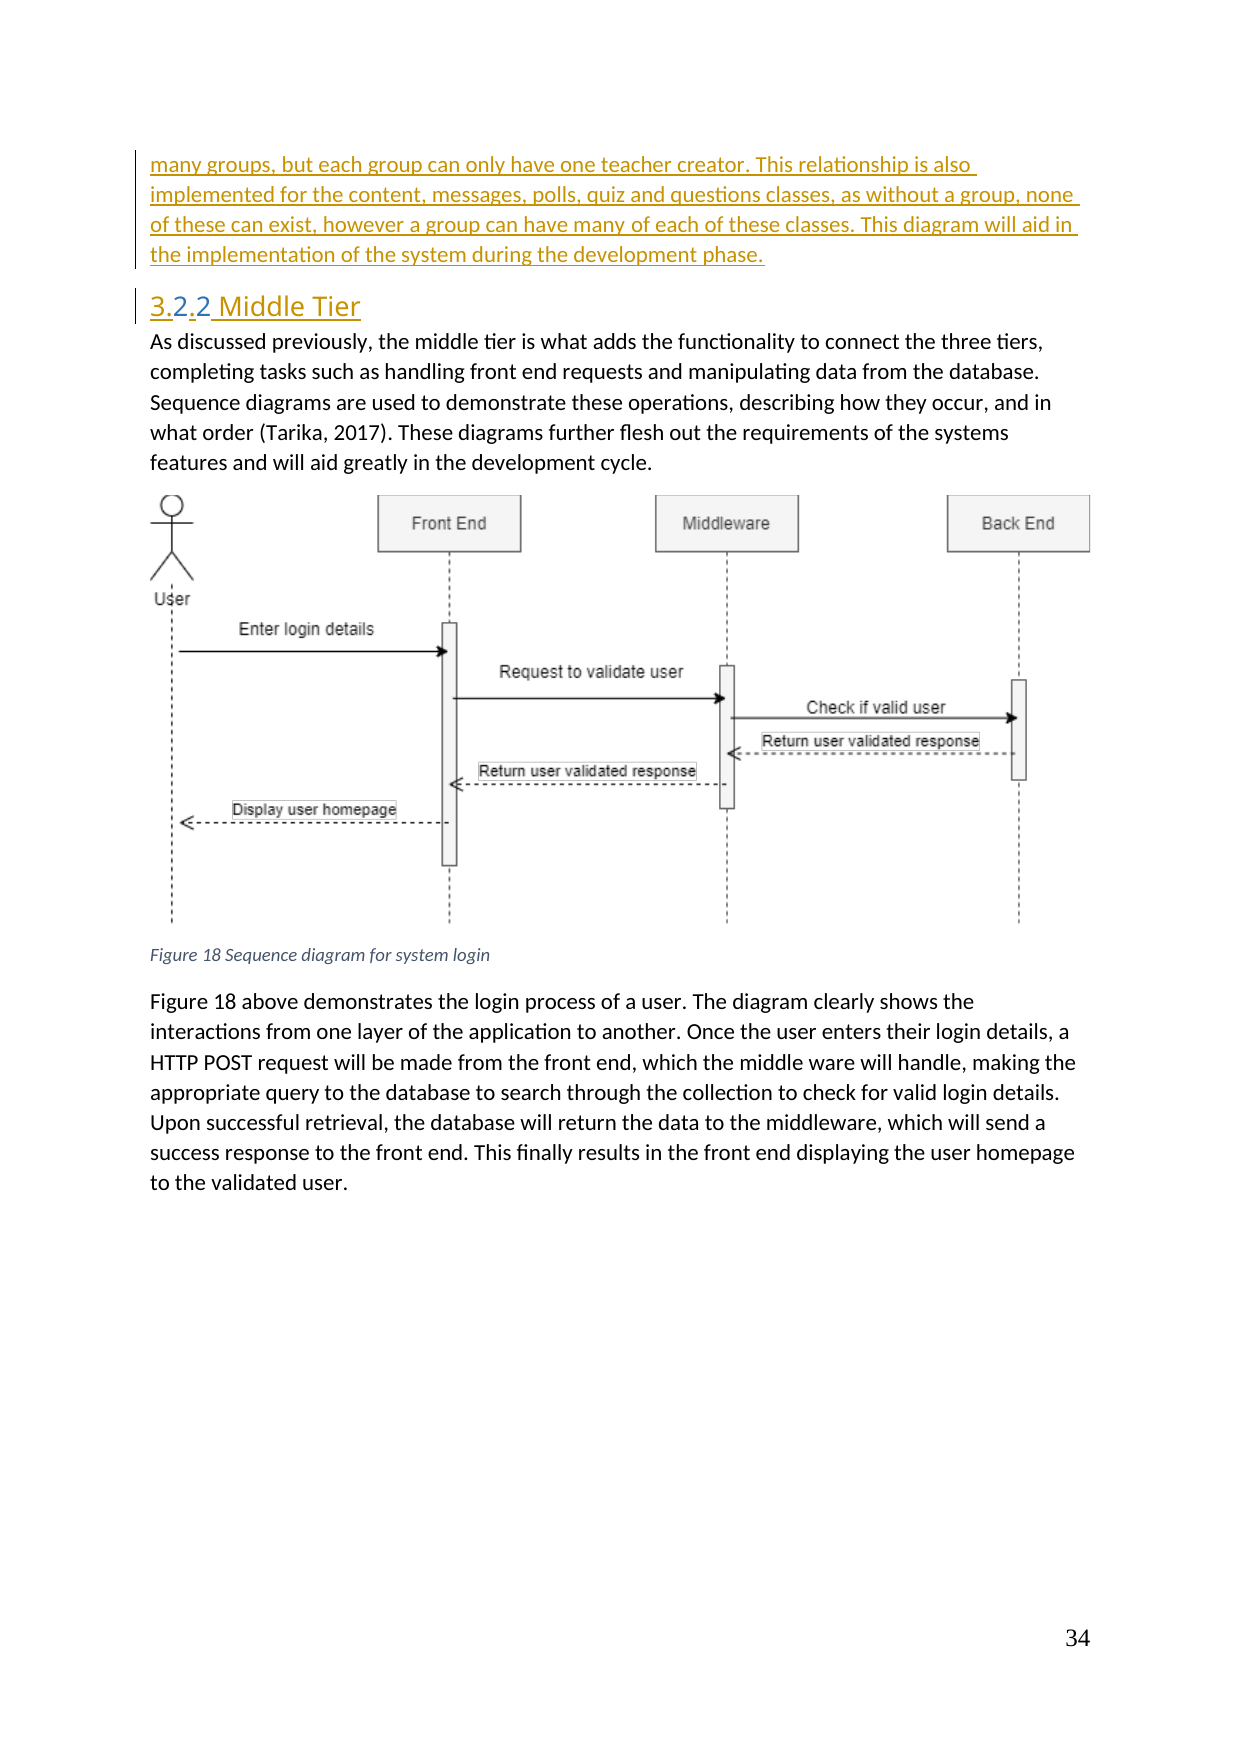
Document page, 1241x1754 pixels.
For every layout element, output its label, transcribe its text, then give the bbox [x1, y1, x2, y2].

subtitle 22 [150, 287, 1090, 324]
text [150, 150, 1090, 269]
picture [150, 495, 1091, 925]
text As discussed previously, the middle tier is what adds the functionality to connect the three tiers, completing tasks such as handling front end requests and manipulating data from the database. Sequence diagrams are used to demonstrate these operations, describing how they occur, and in what order (Tarika, 2017). These diagrams further flesh out the requirements of the systems features and will aid greatly in the development cycle. [150, 327, 1090, 476]
text Figure 18 Sequence diagram for system login [150, 943, 1090, 966]
text Figure 18 above demonstrates the login process of a user. The diagram clearly shows the interactions from one layer of the application to another. Once the user enters their login details, a HTTP POST request will be made from the front end, which the middle ware will handle, making the appropriate query to the database to search through the collection to check for valid login details. Upon successful retrieval, the database will return the data to the middleware, which will send a success response to the front end. This finally results in the front end displaying the user homepage to the validated user. [150, 987, 1090, 1196]
